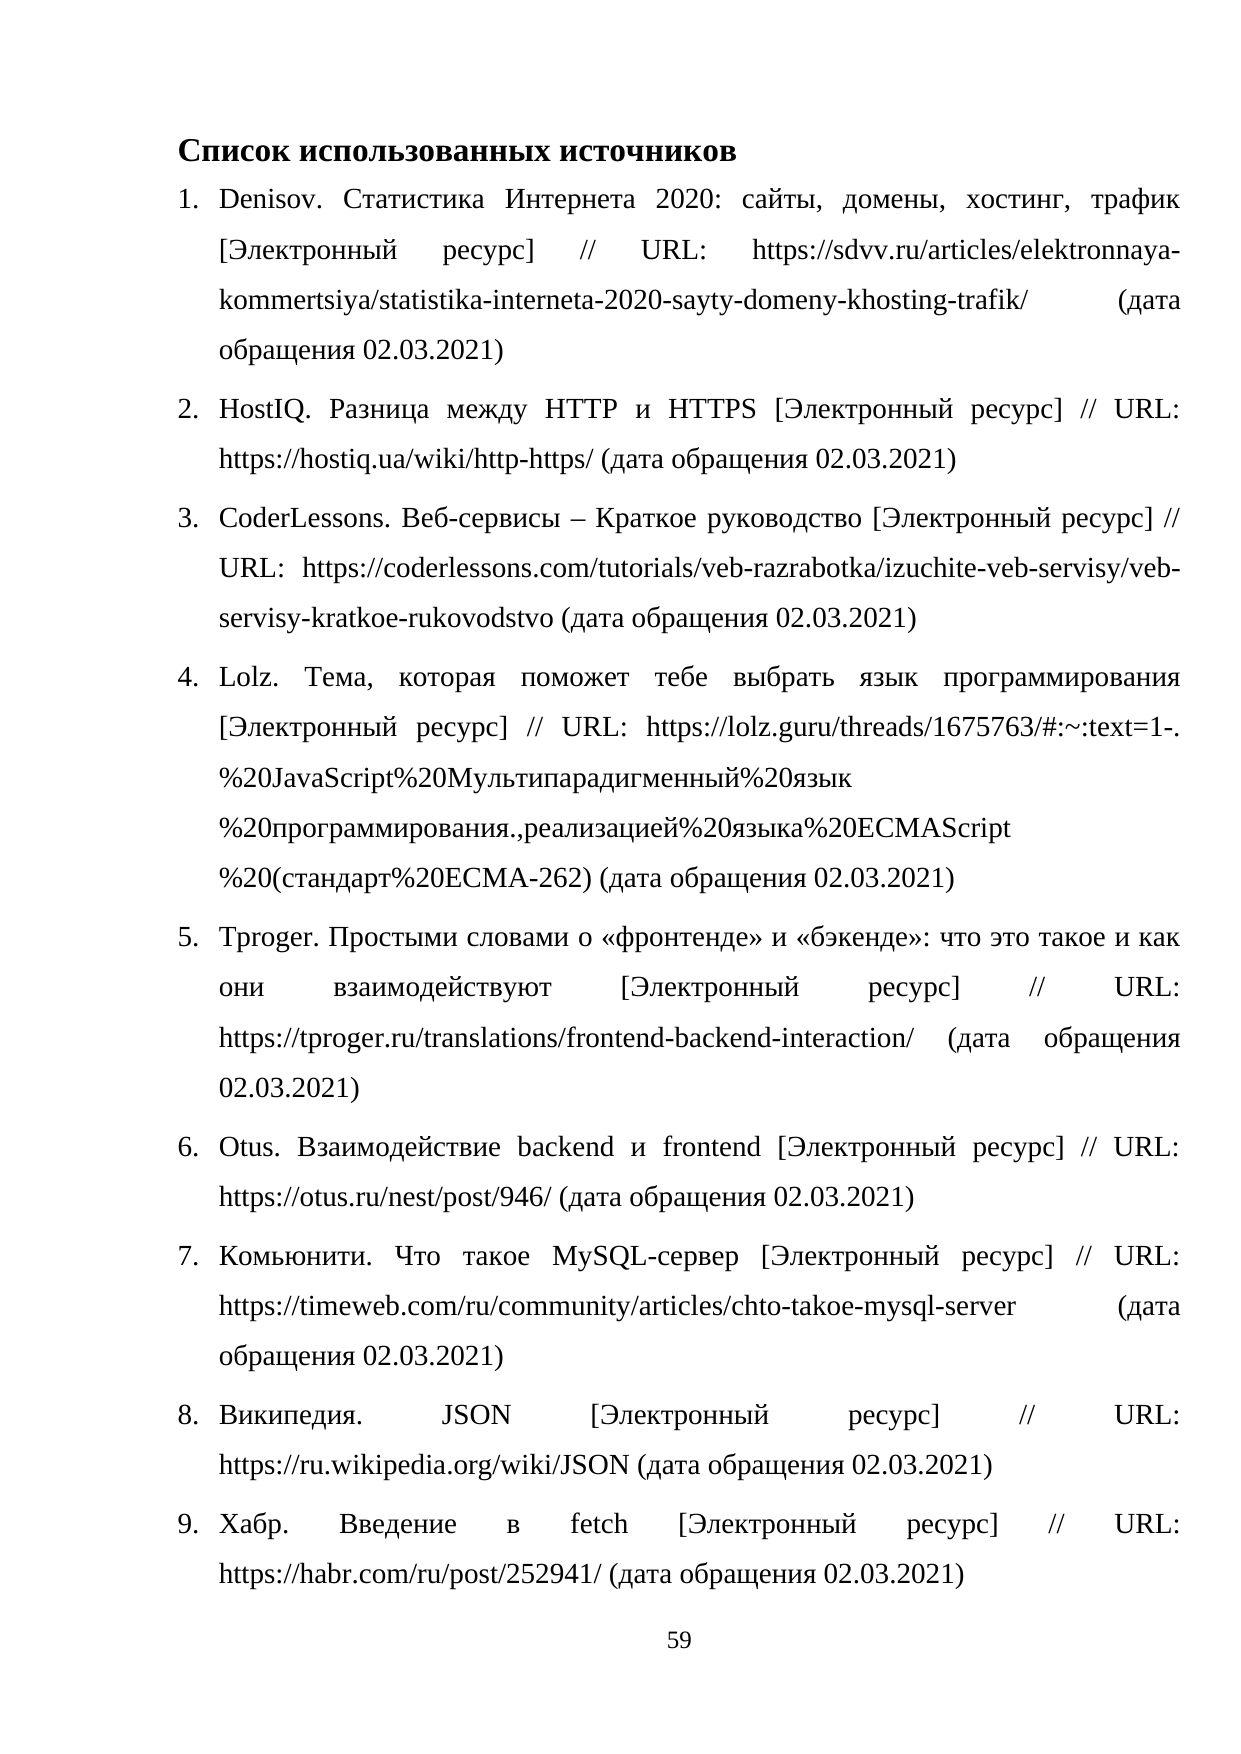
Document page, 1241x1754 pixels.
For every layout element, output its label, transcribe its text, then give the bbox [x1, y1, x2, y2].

text Комьюнити. Что такое MySQL-сервер [Электронный ресурс] // URL: https://timeweb.com/ru/community/articles/chto-takoe-mysql-server (дата обращения 02.03.2021) [177, 1238, 1181, 1372]
text HostIQ. Разница между HTTP и HTTPS [Электронный ресурс] // URL: https://hostiq.ua/wiki/http-https/ (дата обращения 02.03.2021) [177, 391, 1181, 475]
text Lolz. Тема, которая поможет тебе выбрать язык программирования [Электронный ресурс] // URL: https://lolz.guru/threads/1675763/#:~:text=1-.%20JavaScript%20Мультипарадигменный%20язык%20программирования.,реализацией%20языка%20ECMAScript%20(стандарт%20ECMA-262) (дата обращения 02.03.2021) [177, 659, 1181, 894]
text Tproger. Простыми словами о «фронтенде» и «бэкенде»: что это такое и как они взаимодействуют [Электронный ресурс] // URL: https://tproger.ru/translations/frontend-backend-interaction/ (дата обращения 02.03.2021) [177, 919, 1181, 1104]
text CoderLessons. Веб-сервисы – Краткое руководство [Электронный ресурс] // URL: https://coderlessons.com/tutorials/veb-razrabotka/izuchite-veb-servisy/veb-servisy-kratkoe-rukovodstvo (дата обращения 02.03.2021) [177, 500, 1181, 634]
text Хабр. Введение в fetch [Электронный ресурс] // URL: https://habr.com/ru/post/252941/ (дата обращения 02.03.2021) [177, 1506, 1181, 1590]
text Denisov. Статистика Интернета 2020: сайты, домены, хостинг, трафик [Электронный ресурс] // URL: https://sdvv.ru/articles/elektronnaya-kommertsiya/statistika-interneta-2020-sayty-domeny-khosting-trafik/ (дата обращения 02.03.2021) [177, 181, 1181, 366]
text Otus. Взаимодействие backend и frontend [Электронный ресурс] // URL: https://otus.ru/nest/post/946/ (дата обращения 02.03.2021) [177, 1129, 1181, 1213]
text Список использованных источников [177, 131, 1181, 169]
text Википедия. JSON [Электронный ресурс] // URL: https://ru.wikipedia.org/wiki/JSON (дата обращения 02.03.2021) [177, 1397, 1181, 1481]
